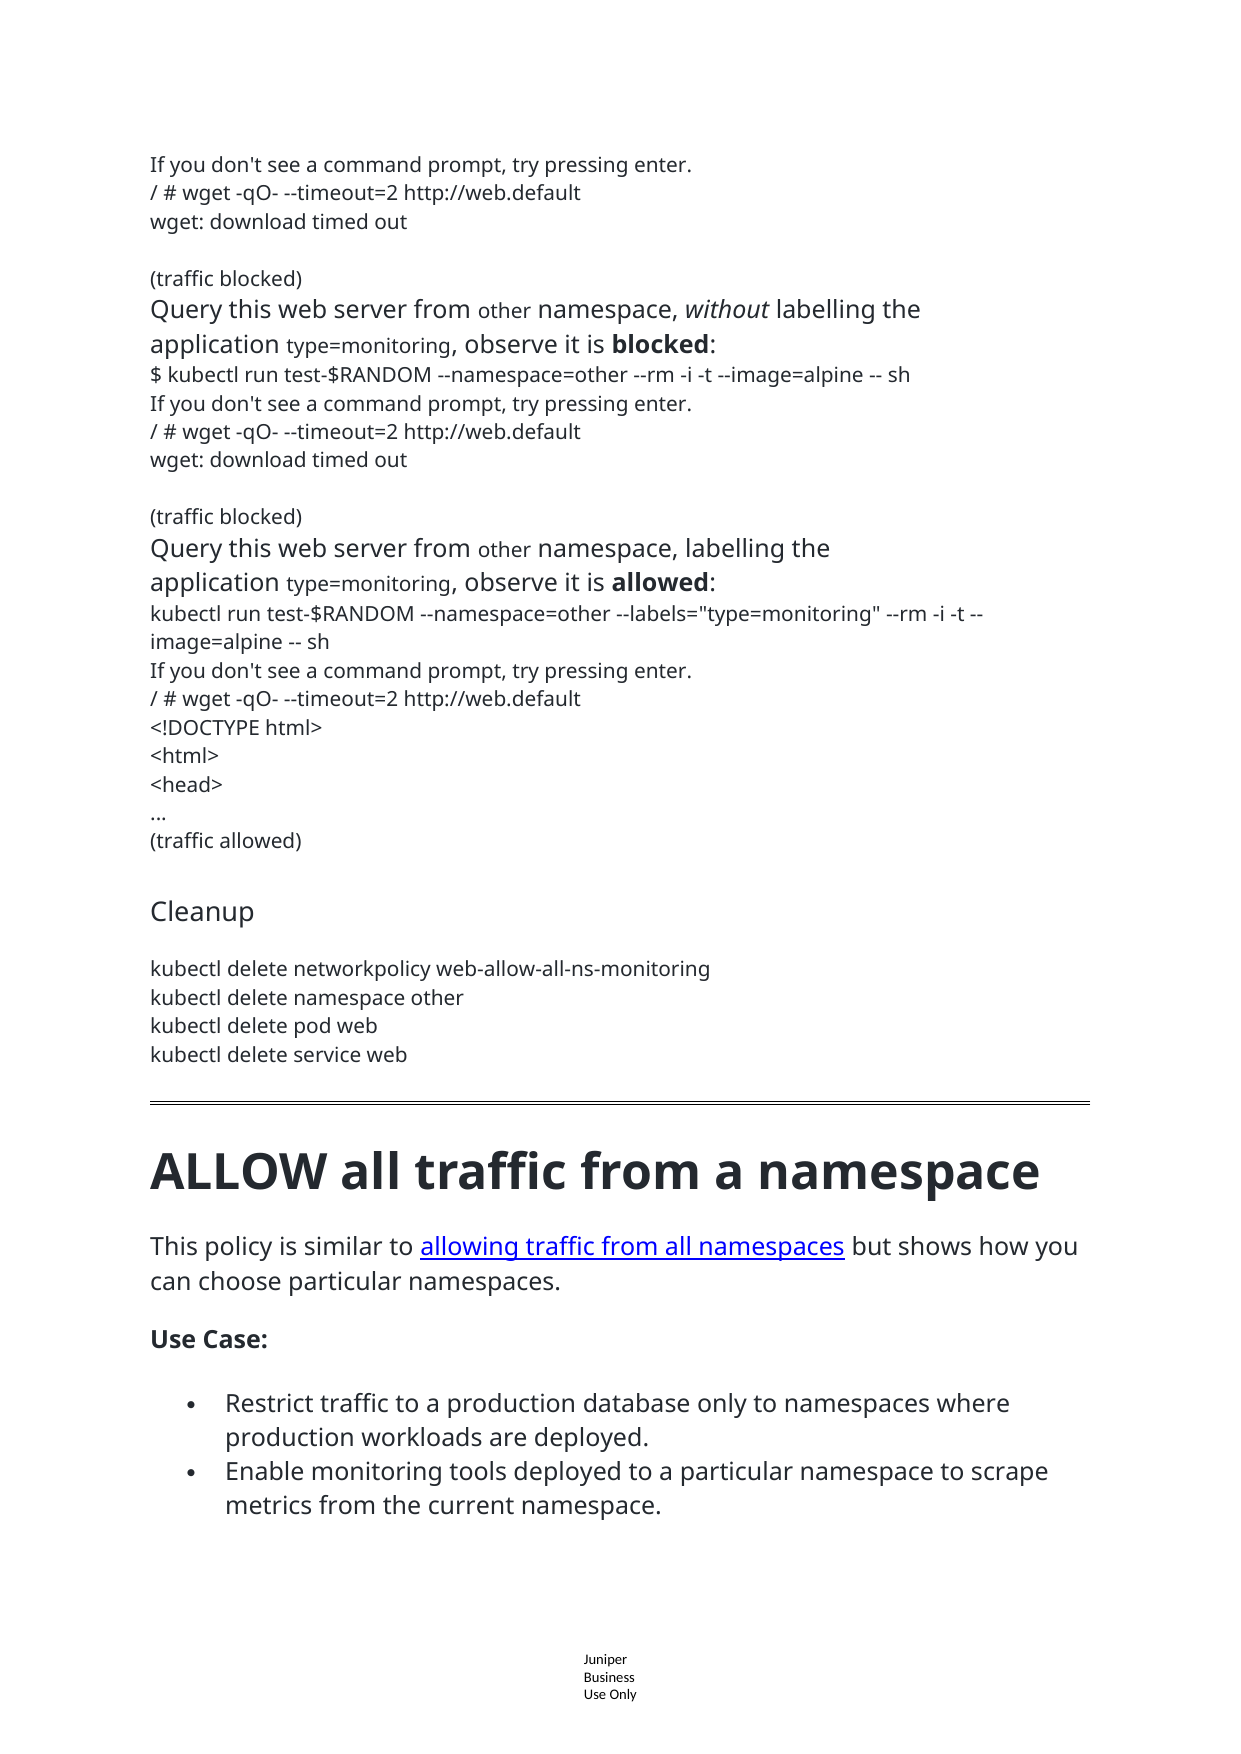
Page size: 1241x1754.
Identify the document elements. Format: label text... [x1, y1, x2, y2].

text / # wget -qO- --timeout=2 http://web.default [150, 178, 1090, 207]
text (traffic allowed) [150, 827, 1090, 855]
text If you don't see a command prompt, try pressing enter. [150, 656, 1090, 684]
text Query this web server from other namespace, labelling the application type=monitoring, observe it is allowed: [150, 531, 1090, 599]
text <html> [150, 741, 1090, 770]
text kubectl delete pod web [150, 1011, 1090, 1040]
subtitle Cleanup [150, 892, 1090, 929]
text wget: download timed out [150, 207, 1090, 235]
text kubectl delete networkpolicy web-allow-all-ns-monitoring [150, 954, 1090, 983]
text If you don't see a command prompt, try pressing enter. [150, 150, 1090, 178]
text <head> [150, 770, 1090, 798]
text If you don't see a command prompt, try pressing enter. [150, 389, 1090, 417]
text kubectl delete namespace other [150, 983, 1090, 1011]
text kubectl run test-$RANDOM --namespace=other --labels="type=monitoring" --rm -i -t --image=alpine -- sh [150, 599, 1090, 656]
text This policy is similar to allowing traffic from all namespaces but shows how you can choose particular namespaces. [150, 1229, 1090, 1297]
text (traffic blocked) [150, 502, 1090, 531]
list Restrict traffic to a production database only to namespaces where production workloads are deployed. [187, 1385, 1090, 1453]
list Enable monitoring tools deployed to a particular namespace to scrape metrics from the current namespace. [187, 1453, 1090, 1522]
text Query this web server from other namespace, without labelling the application type=monitoring, observe it is blocked: [150, 292, 1090, 360]
subtitle ALLOW all traffic from a namespace [150, 1136, 1090, 1204]
text ... [150, 798, 1090, 827]
text (traffic blocked) [150, 264, 1090, 292]
text <!DOCTYPE html> [150, 713, 1090, 741]
text Use Case: [150, 1322, 1090, 1356]
text $ kubectl run test-$RANDOM --namespace=other --rm -i -t --image=alpine -- sh [150, 360, 1090, 389]
text wget: download timed out [150, 446, 1090, 474]
text / # wget -qO- --timeout=2 http://web.default [150, 417, 1090, 446]
text kubectl delete service web [150, 1040, 1090, 1068]
text / # wget -qO- --timeout=2 http://web.default [150, 684, 1090, 713]
